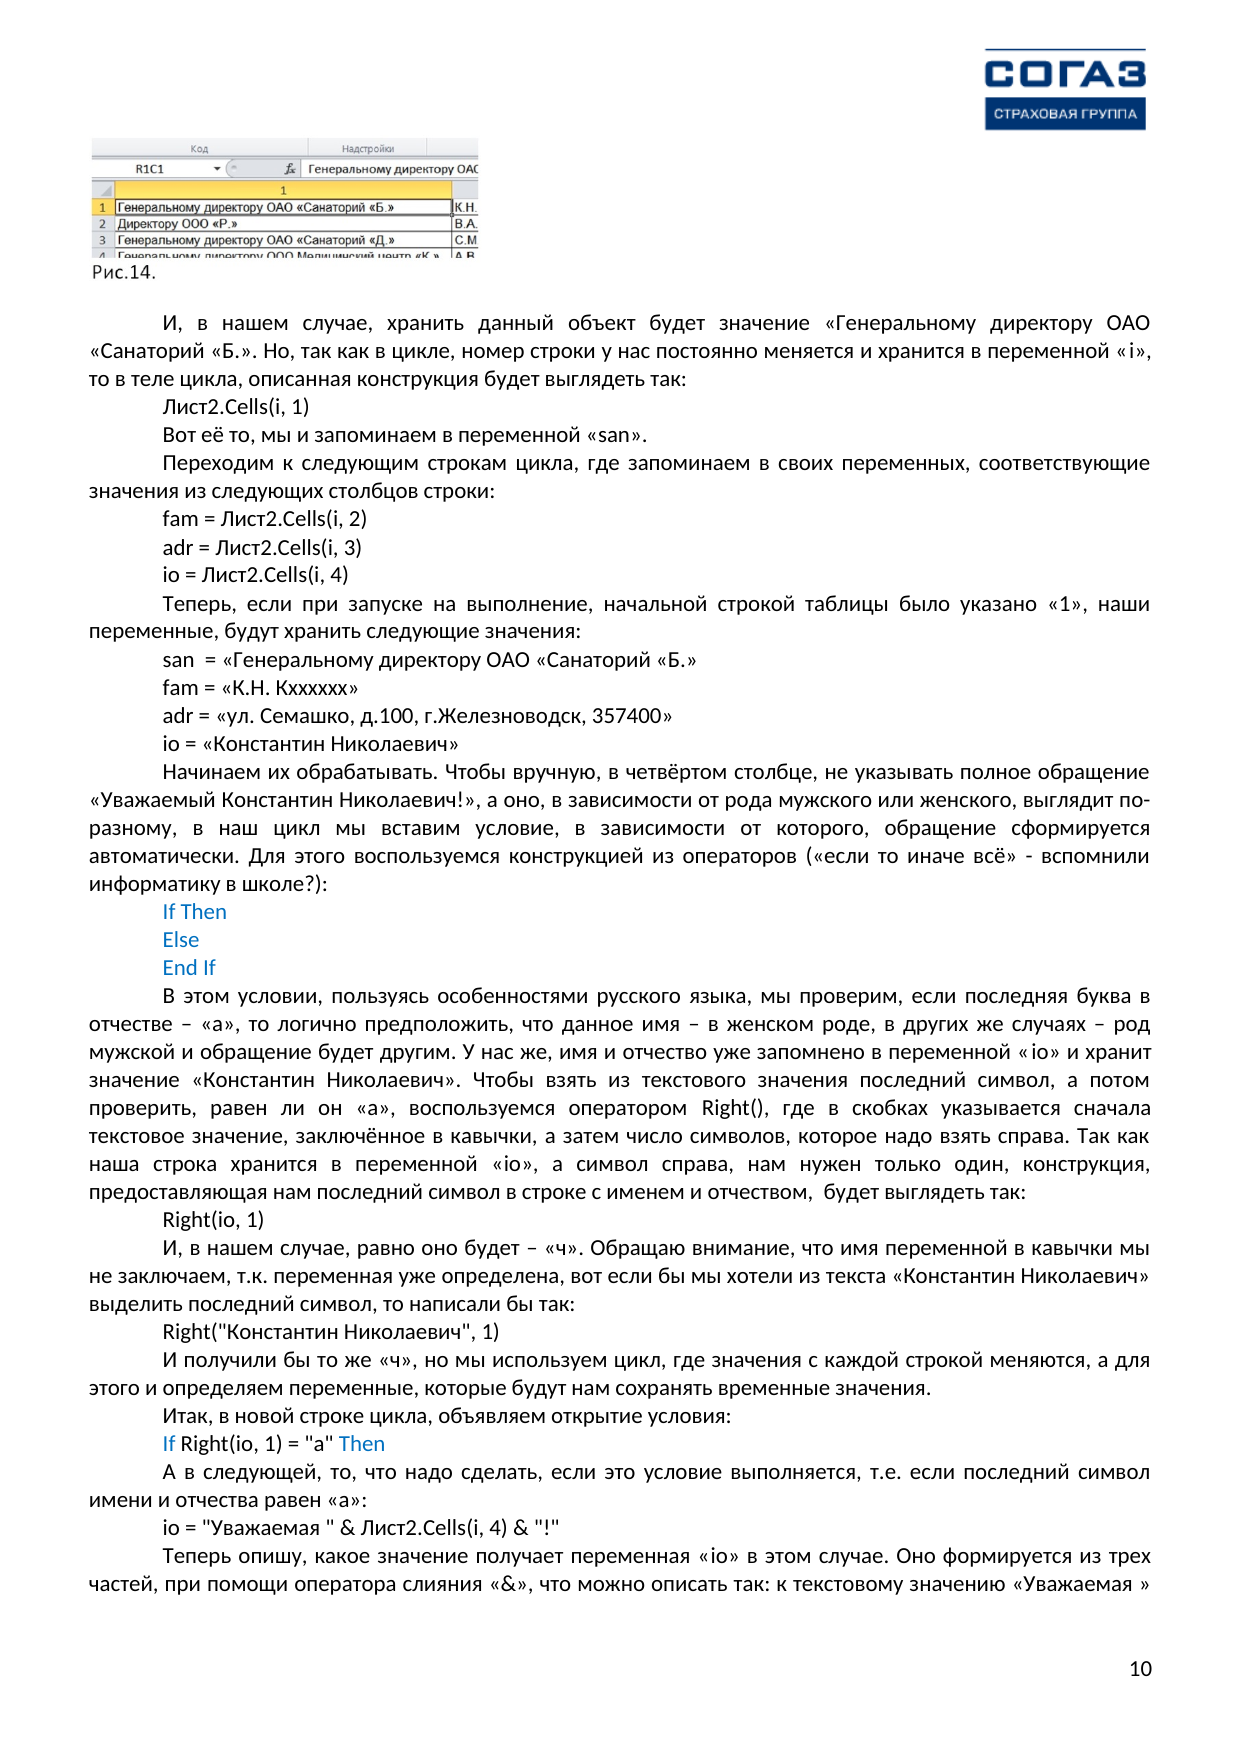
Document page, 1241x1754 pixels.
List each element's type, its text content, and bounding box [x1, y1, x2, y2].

text И, в нашем случае, равно оно будет – «ч». Обращаю внимание, что имя переменной в кавычки мы не заключаем, т.к. переменная уже определена, вот если бы мы хотели из текста «Константин Николаевич» выделить последний символ, то написали бы так: [89, 1233, 1152, 1317]
text Вот её то, мы и запоминаем в переменной «san». [89, 421, 1152, 448]
text Right("Константин Николаевич", 1) [89, 1317, 1152, 1345]
text Начинаем их обрабатывать. Чтобы вручную, в четвёртом столбце, не указывать полное обращение «Уважаемый Константин Николаевич!», а оно, в зависимости от рода мужского или женского, выглядит по-разному, в наш цикл мы вставим условие, в зависимости от которого, обращение сформируется автоматически. Для этого воспользуемся конструкцией из операторов («если то иначе всё» - вспомнили информатику в школе?): [89, 757, 1152, 897]
text io = Лист2.Cells(i, 4) [89, 561, 1152, 589]
text fam = «К.Н. Кхххххх» [89, 673, 1152, 701]
text Переходим к следующим строкам цикла, где запоминаем в своих переменных, соответствующие значения из следующих столбцов строки: [89, 448, 1152, 504]
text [89, 1541, 1152, 1597]
text adr = «ул. Семашко, д.100, г.Железноводск, 357400» [89, 701, 1152, 729]
text If Then [89, 897, 1152, 925]
text io = "Уважаемая " & Лист2.Cells(i, 4) & "!" [89, 1513, 1152, 1541]
text If Right(io, 1) = "а" Then [89, 1429, 1152, 1457]
text Теперь, если при запуске на выполнение, начальной строкой таблицы было указано «1», наши переменные, будут хранить следующие значения: [89, 589, 1152, 645]
text fam = Лист2.Cells(i, 2) [89, 504, 1152, 533]
text Right(io, 1) [89, 1205, 1152, 1233]
text Else [89, 925, 1152, 953]
text В этом условии, пользуясь особенностями русского языка, мы проверим, если последняя буква в отчестве – «а», то логично предположить, что данное имя – в женском роде, в других же случаях – род мужской и обращение будет другим. У нас же, имя и отчество уже запомнено в переменной «io» и хранит значение «Константин Николаевич». Чтобы взять из текстового значения последний символ, а потом проверить, равен ли он «а», воспользуемся оператором Right(), где в скобках указывается сначала текстовое значение, заключённое в кавычки, а затем число символов, которое надо взять справа. Так как наша строка хранится в переменной «io», а символ справа, нам нужен только один, конструкция, предоставляющая нам последний символ в строке с именем и отчеством, будет выглядеть так: [89, 981, 1152, 1205]
text И, в нашем случае, хранить данный объект будет значение «Генеральному директору ОАО «Санаторий «Б.». Но, так как в цикле, номер строки у нас постоянно меняется и хранится в переменной «i», то в теле цикла, описанная конструкция будет выглядеть так: [89, 308, 1152, 392]
text А в следующей, то, что надо сделать, если это условие выполняется, т.е. если последний символ имени и отчества равен «а»: [89, 1457, 1152, 1513]
text И получили бы то же «ч», но мы используем цикл, где значения с каждой строкой меняются, а для этого и определяем переменные, которые будут нам сохранять временные значения. [89, 1345, 1152, 1401]
text san = «Генеральному директору ОАО «Санаторий «Б.» [89, 645, 1152, 673]
text io = «Константин Николаевич» [89, 729, 1152, 757]
picture [88, 135, 482, 281]
text Итак, в новой строке цикла, объявляем открытие условия: [89, 1401, 1152, 1429]
text End If [89, 953, 1152, 981]
text adr = Лист2.Cells(i, 3) [89, 533, 1152, 561]
text Лист2.Cells(i, 1) [89, 392, 1152, 421]
picture [980, 44, 1152, 136]
